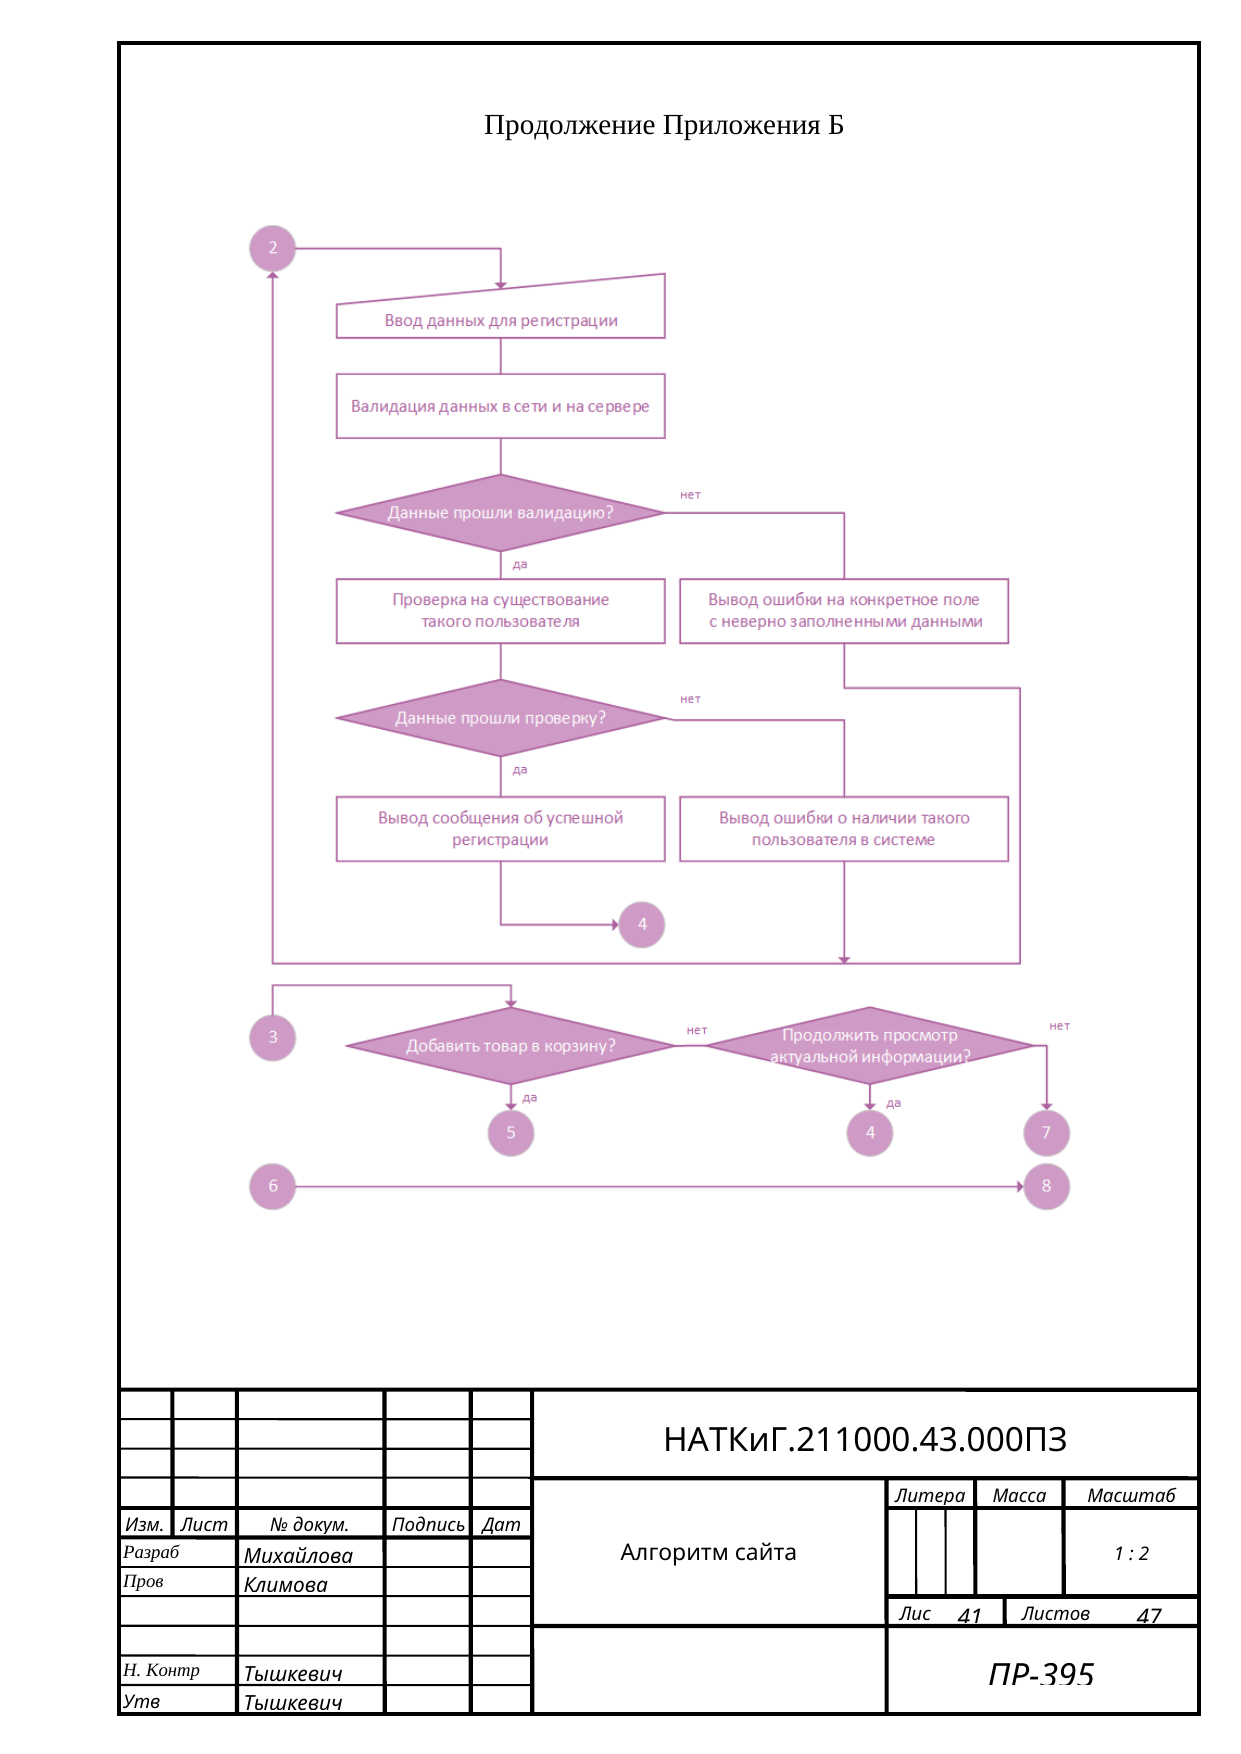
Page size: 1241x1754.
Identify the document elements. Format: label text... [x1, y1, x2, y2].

picture [205, 225, 1134, 1246]
list Продолжение Приложения Б [177, 107, 1152, 141]
